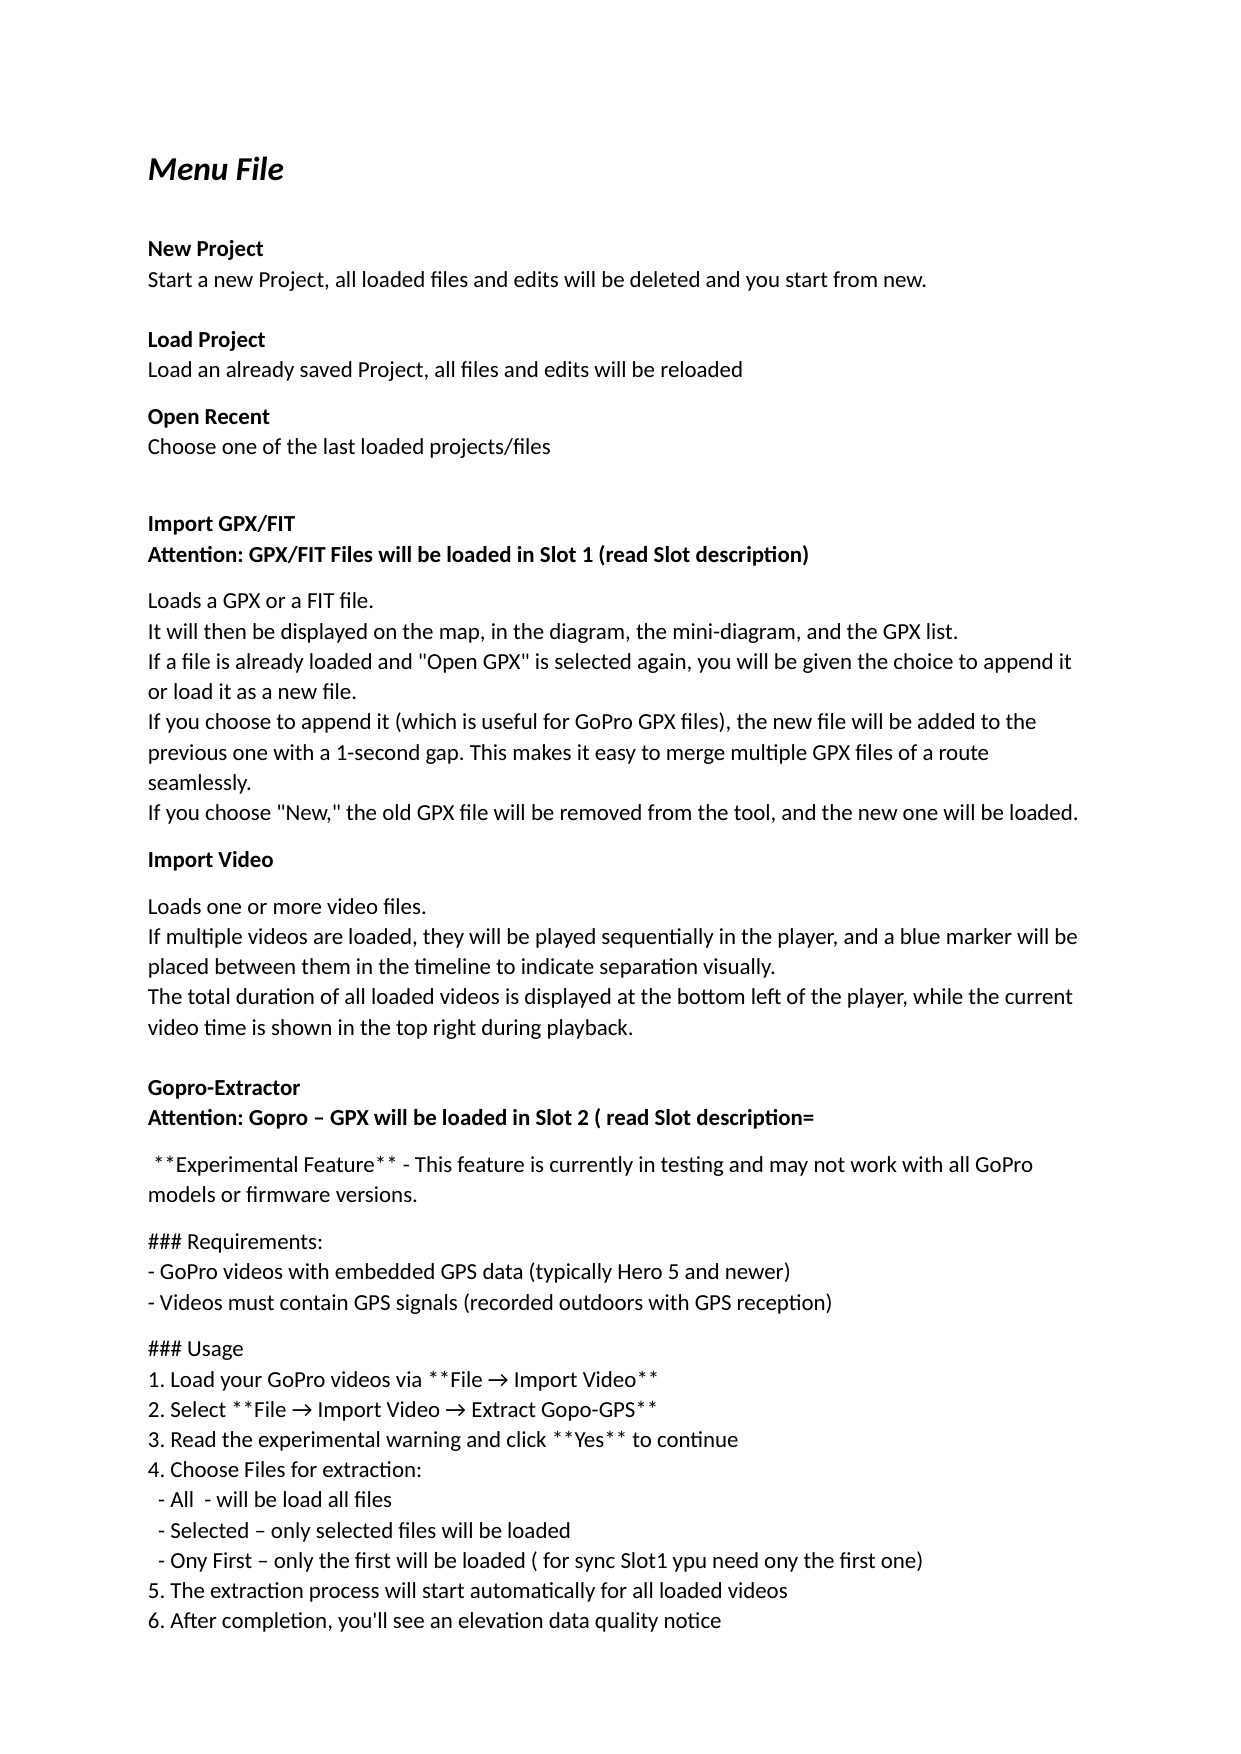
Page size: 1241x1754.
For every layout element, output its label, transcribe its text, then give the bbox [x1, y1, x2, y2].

text ### Usage 1. Load your GoPro videos via **File → Import Video** 2. Select **File → Import Video → Extract Gopo-GPS** 3. Read the experimental warning and click **Yes** to continue 4. Choose Files for extraction: - All - will be load all files - Selected – only selected files will be loaded - Ony First – only the first will be loaded ( for sync Slot1 ypu need ony the first one) 5. The extraction process will start automatically for all loaded videos 6. After completion, you'll see an elevation data quality notice [148, 1334, 1093, 1634]
text **Experimental Feature** - This feature is currently in testing and may not work with all GoPro models or firmware versions. [148, 1150, 1093, 1208]
text Loads one or more video files. If multiple videos are loaded, they will be played sequentially in the player, and a blue marker will be placed between them in the timeline to indicate separation visually. The total duration of all loaded videos is displayed at the bottom left of the player, while the current video time is shown in the top right during playback. Gopro-Extractor Attention: Gopro – GPX will be loaded in Slot 2 ( read Slot description= [148, 892, 1093, 1131]
text Menu File New Project Start a new Project, all loaded files and edits will be deleted and you start from new. Load Project Load an already saved Project, all files and edits will be reloaded [148, 148, 1093, 383]
text Import GPX/FIT Attention: GPX/FIT Files will be loaded in Slot 1 (read Slot description) [148, 509, 1093, 568]
text Open Recent Choose one of the last loaded projects/files [148, 402, 1093, 491]
text Loads a GPX or a FIT file. It will then be displayed on the map, in the diagram, the mini-diagram, and the GPX list. If a file is already loaded and "Open GPX" is selected again, you will be given the choice to append it or load it as a new file. If you choose to append it (which is useful for GoPro GPX files), the new file will be added to the previous one with a 1-second gap. This makes it easy to merge multiple GPX files of a route seamlessly. If you choose "New," the old GPX file will be removed from the tool, and the new one will be loaded. [148, 587, 1093, 826]
text ### Requirements: - GoPro videos with embedded GPS data (typically Hero 5 and newer) - Videos must contain GPS signals (recorded outdoors with GPS reception) [148, 1227, 1093, 1316]
text Import Video [148, 845, 1093, 873]
